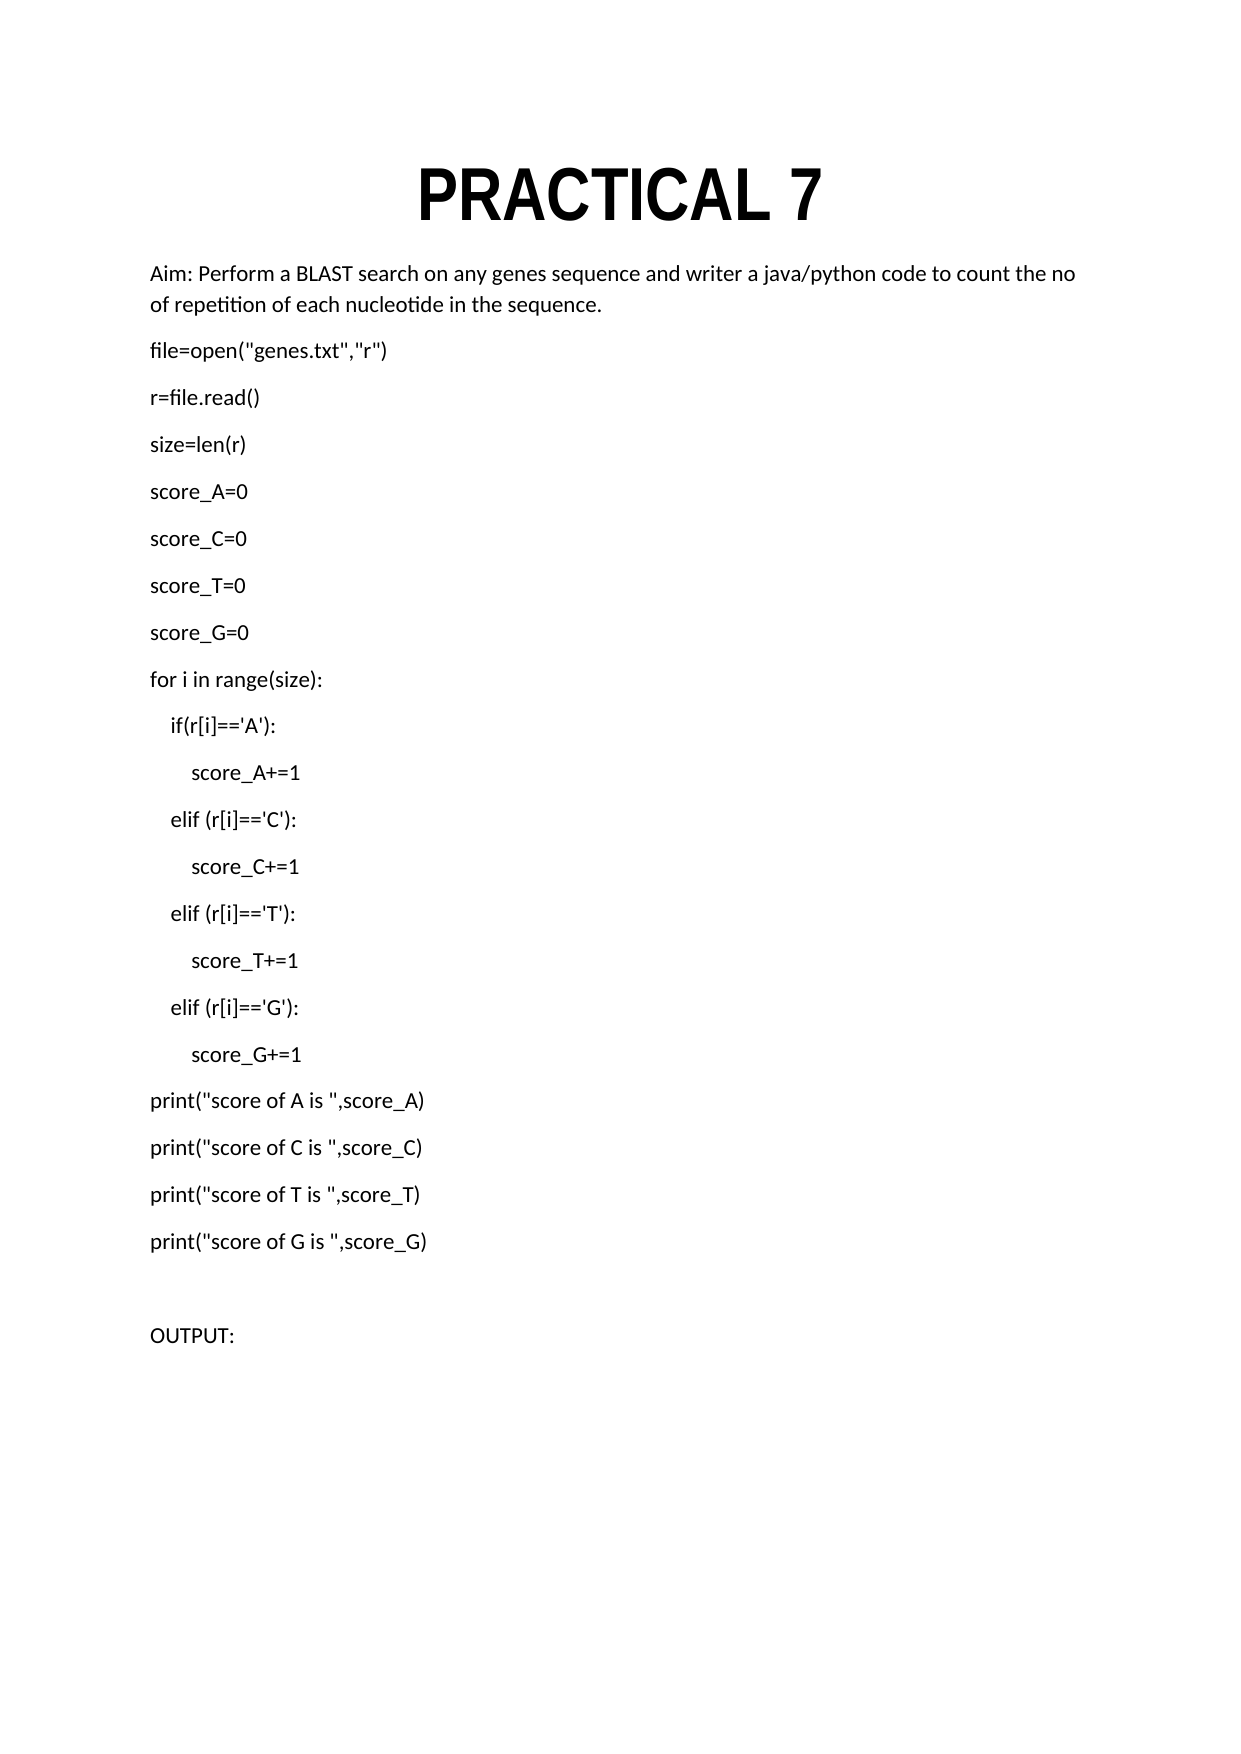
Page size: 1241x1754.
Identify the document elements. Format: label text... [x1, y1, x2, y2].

text for i in range(size): [150, 665, 1090, 693]
text elif (r[i]=='T'): [150, 899, 1090, 927]
text r=file.read() [150, 383, 1090, 412]
text score_T=0 [150, 571, 1090, 599]
text score_C+=1 [150, 852, 1090, 880]
text score_A=0 [150, 477, 1090, 505]
text score_C=0 [150, 524, 1090, 552]
text print("score of G is ",score_G) [150, 1227, 1090, 1255]
text print("score of A is ",score_A) [150, 1087, 1090, 1115]
text score_G=0 [150, 618, 1090, 646]
text file=open("genes.txt","r") [150, 337, 1090, 365]
text print("score of T is ",score_T) [150, 1180, 1090, 1208]
text size=len(r) [150, 430, 1090, 458]
text score_G+=1 [150, 1040, 1090, 1068]
text print("score of C is ",score_C) [150, 1133, 1090, 1162]
text OUTPUT: [150, 1321, 1090, 1349]
text if(r[i]=='A'): [150, 712, 1090, 740]
text Aim: Perform a BLAST search on any genes sequence and writer a java/python code to count the no of repetition of each nucleotide in the sequence. [150, 259, 1090, 318]
text elif (r[i]=='G'): [150, 993, 1090, 1021]
text score_T+=1 [150, 946, 1090, 974]
text elif (r[i]=='C'): [150, 805, 1090, 833]
text PRACTICAL 7 [150, 150, 1090, 236]
text score_A+=1 [150, 758, 1090, 787]
